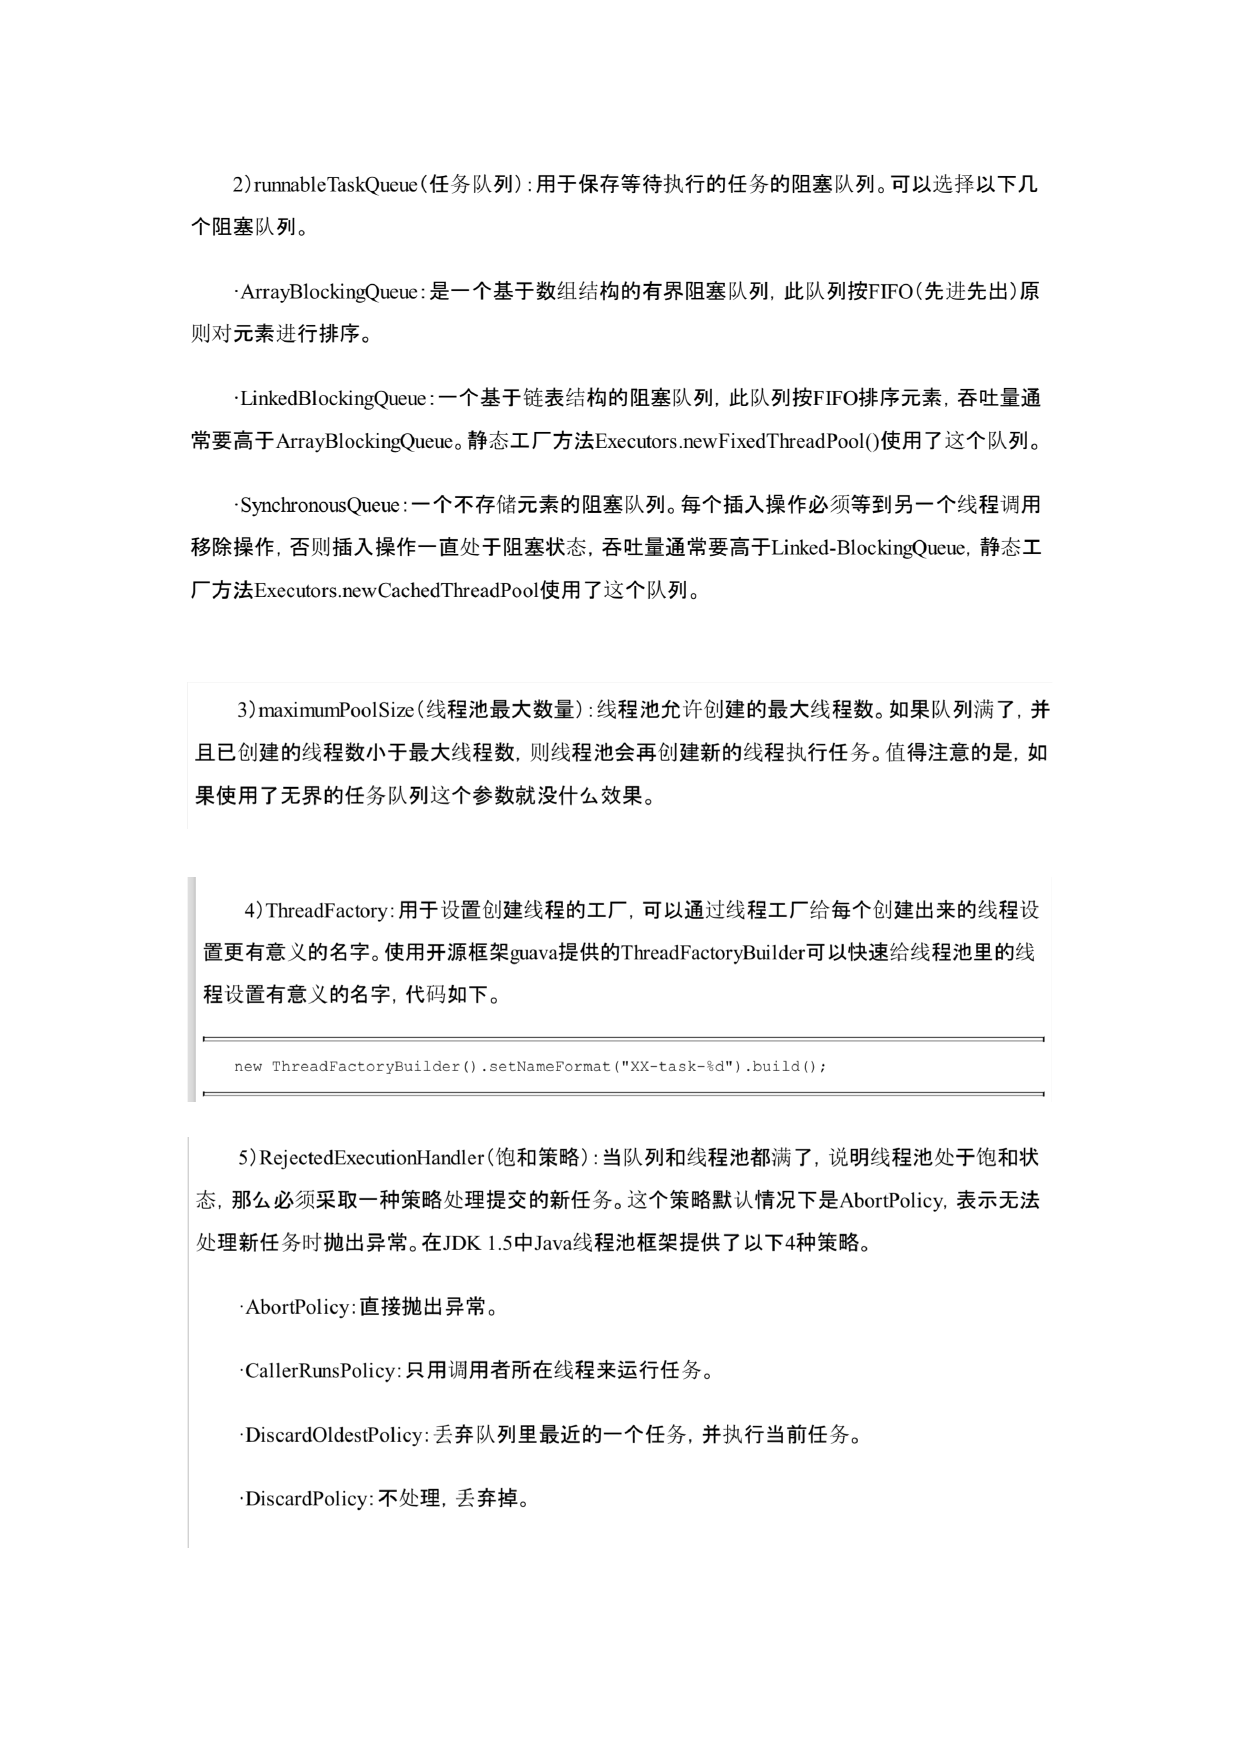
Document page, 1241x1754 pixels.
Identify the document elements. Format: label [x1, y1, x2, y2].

picture [187, 877, 1052, 1102]
picture [187, 162, 1052, 635]
picture [187, 1137, 1052, 1548]
picture [187, 682, 1053, 829]
